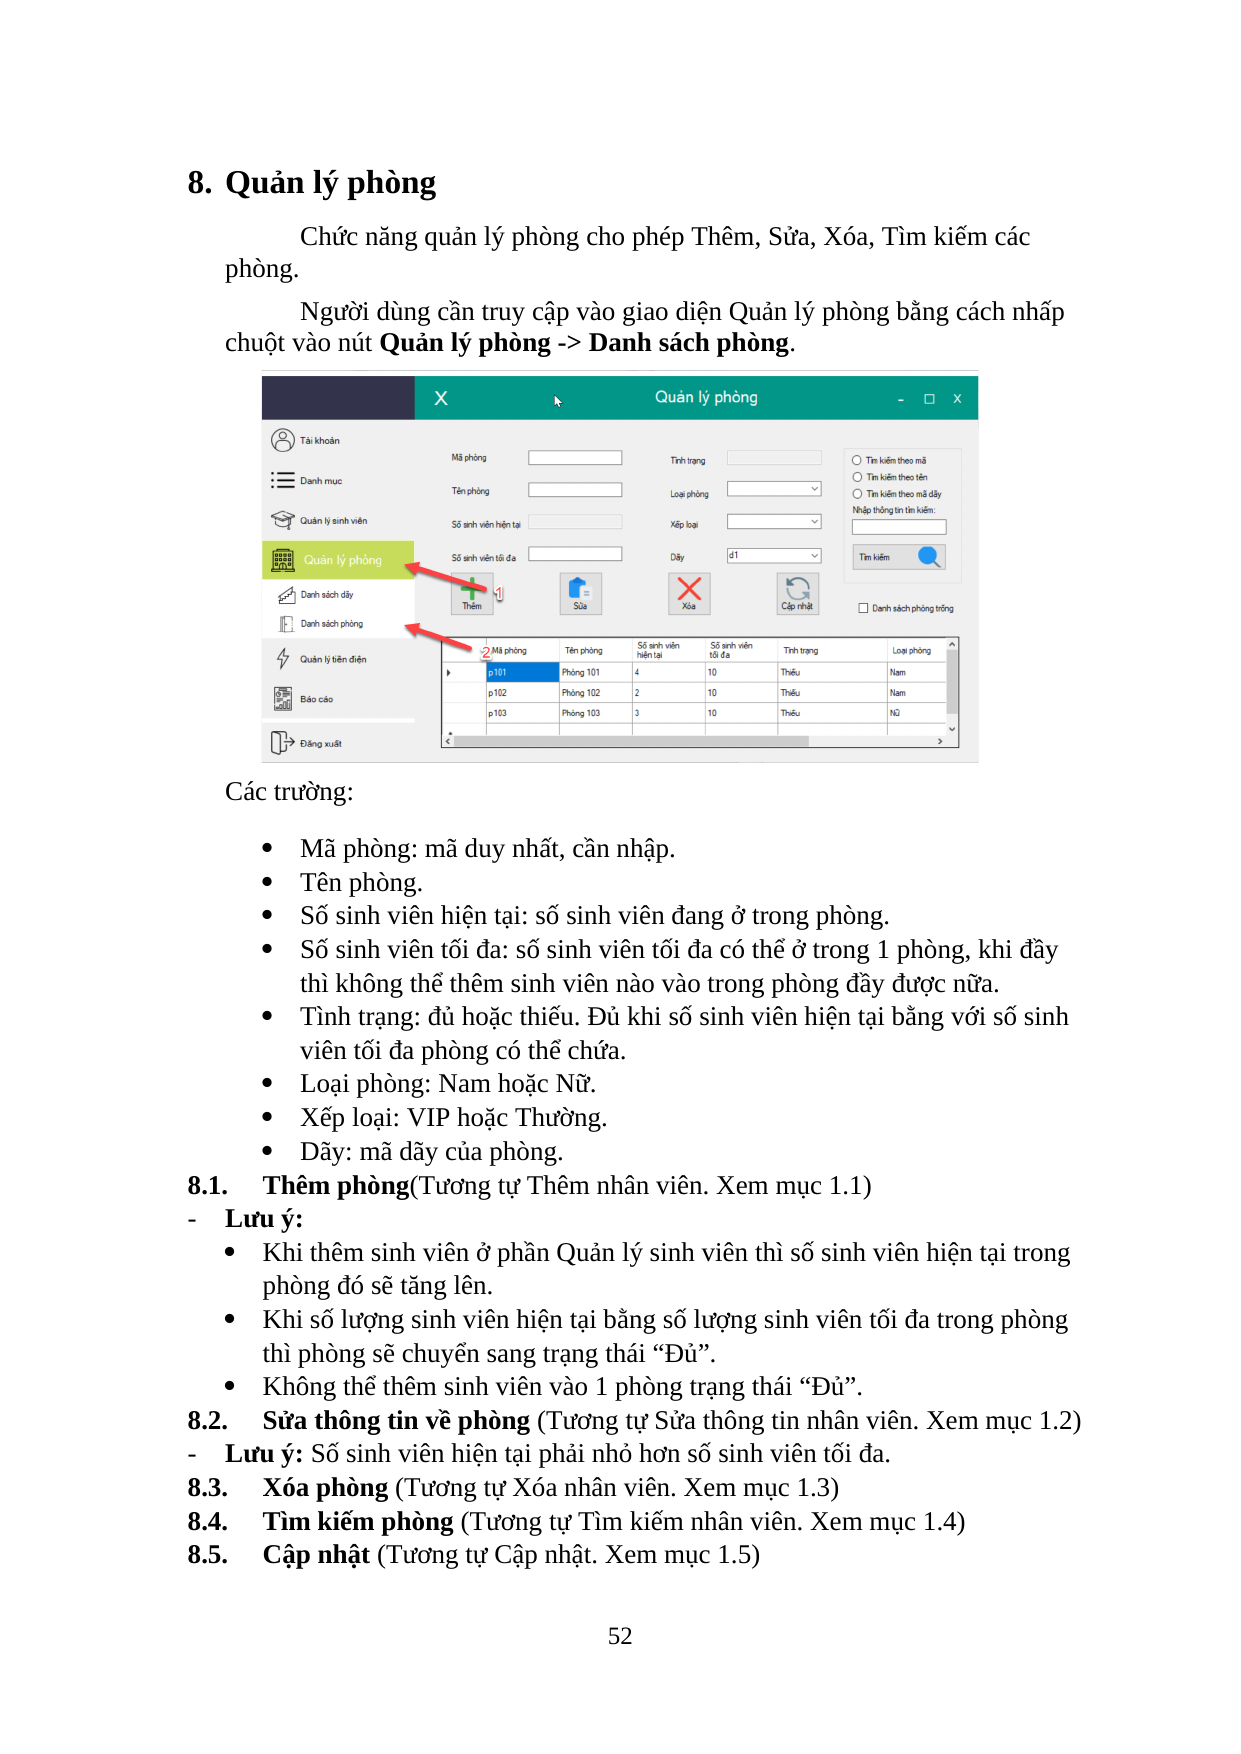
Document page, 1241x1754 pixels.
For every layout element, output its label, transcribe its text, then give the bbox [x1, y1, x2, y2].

list Cập nhật (Tương tự Cập nhật. Xem mục 1.5) [187, 1538, 1090, 1569]
list Tình trạng: đủ hoặc thiếu. Đủ khi số sinh viên hiện tại bằng với số sinh viên tối đa phòng có thể chứa. [262, 1000, 1090, 1065]
list Số sinh viên tối đa: số sinh viên tối đa có thể ở trong 1 phòng, khi đầy thì không thể thêm sinh viên nào vào trong phòng đầy được nữa. [262, 933, 1090, 998]
list Dãy: mã dãy của phòng. [262, 1135, 1090, 1166]
list Thêm phòng(Tương tự Thêm nhân viên. Xem mục 1.1) [187, 1169, 1090, 1200]
list Lưu ý: [187, 1202, 1090, 1233]
list Không thể thêm sinh viên vào 1 phòng trạng thái “Đủ”. [225, 1370, 1090, 1401]
text Chức năng quản lý phòng cho phép Thêm, Sửa, Xóa, Tìm kiếm các phòng. [225, 221, 1090, 283]
list Khi số lượng sinh viên hiện tại bằng số lượng sinh viên tối đa trong phòng thì phòng sẽ chuyển sang trạng thái “Đủ”. [225, 1303, 1090, 1368]
list Xóa phòng (Tương tự Xóa nhân viên. Xem mục 1.3) [187, 1471, 1090, 1502]
picture [261, 370, 979, 763]
list Tìm kiếm phòng (Tương tự Tìm kiếm nhân viên. Xem mục 1.4) [187, 1504, 1090, 1536]
list Tên phòng. [262, 866, 1090, 897]
list Khi thêm sinh viên ở phần Quản lý sinh viên thì số sinh viên hiện tại trong phòng đó sẽ tăng lên. [225, 1236, 1090, 1301]
list Số sinh viên hiện tại: số sinh viên đang ở trong phòng. [262, 899, 1090, 931]
list Loại phòng: Nam hoặc Nữ. [262, 1067, 1090, 1099]
list Xếp loại: VIP hoặc Thường. [262, 1101, 1090, 1132]
list Lưu ý: Số sinh viên hiện tại phải nhỏ hơn số sinh viên tối đa. [187, 1437, 1090, 1469]
text Người dùng cần truy cập vào giao diện Quản lý phòng bằng cách nhấp chuột vào nút Quản lý phòng -> Danh sách phòng. [225, 295, 1090, 358]
list Sửa thông tin về phòng (Tương tự Sửa thông tin nhân viên. Xem mục 1.2) [187, 1404, 1090, 1435]
list Quản lý phòng [187, 162, 1090, 201]
list Mã phòng: mã duy nhất, cần nhập. [262, 832, 1090, 863]
list Các trường: [225, 775, 1090, 806]
